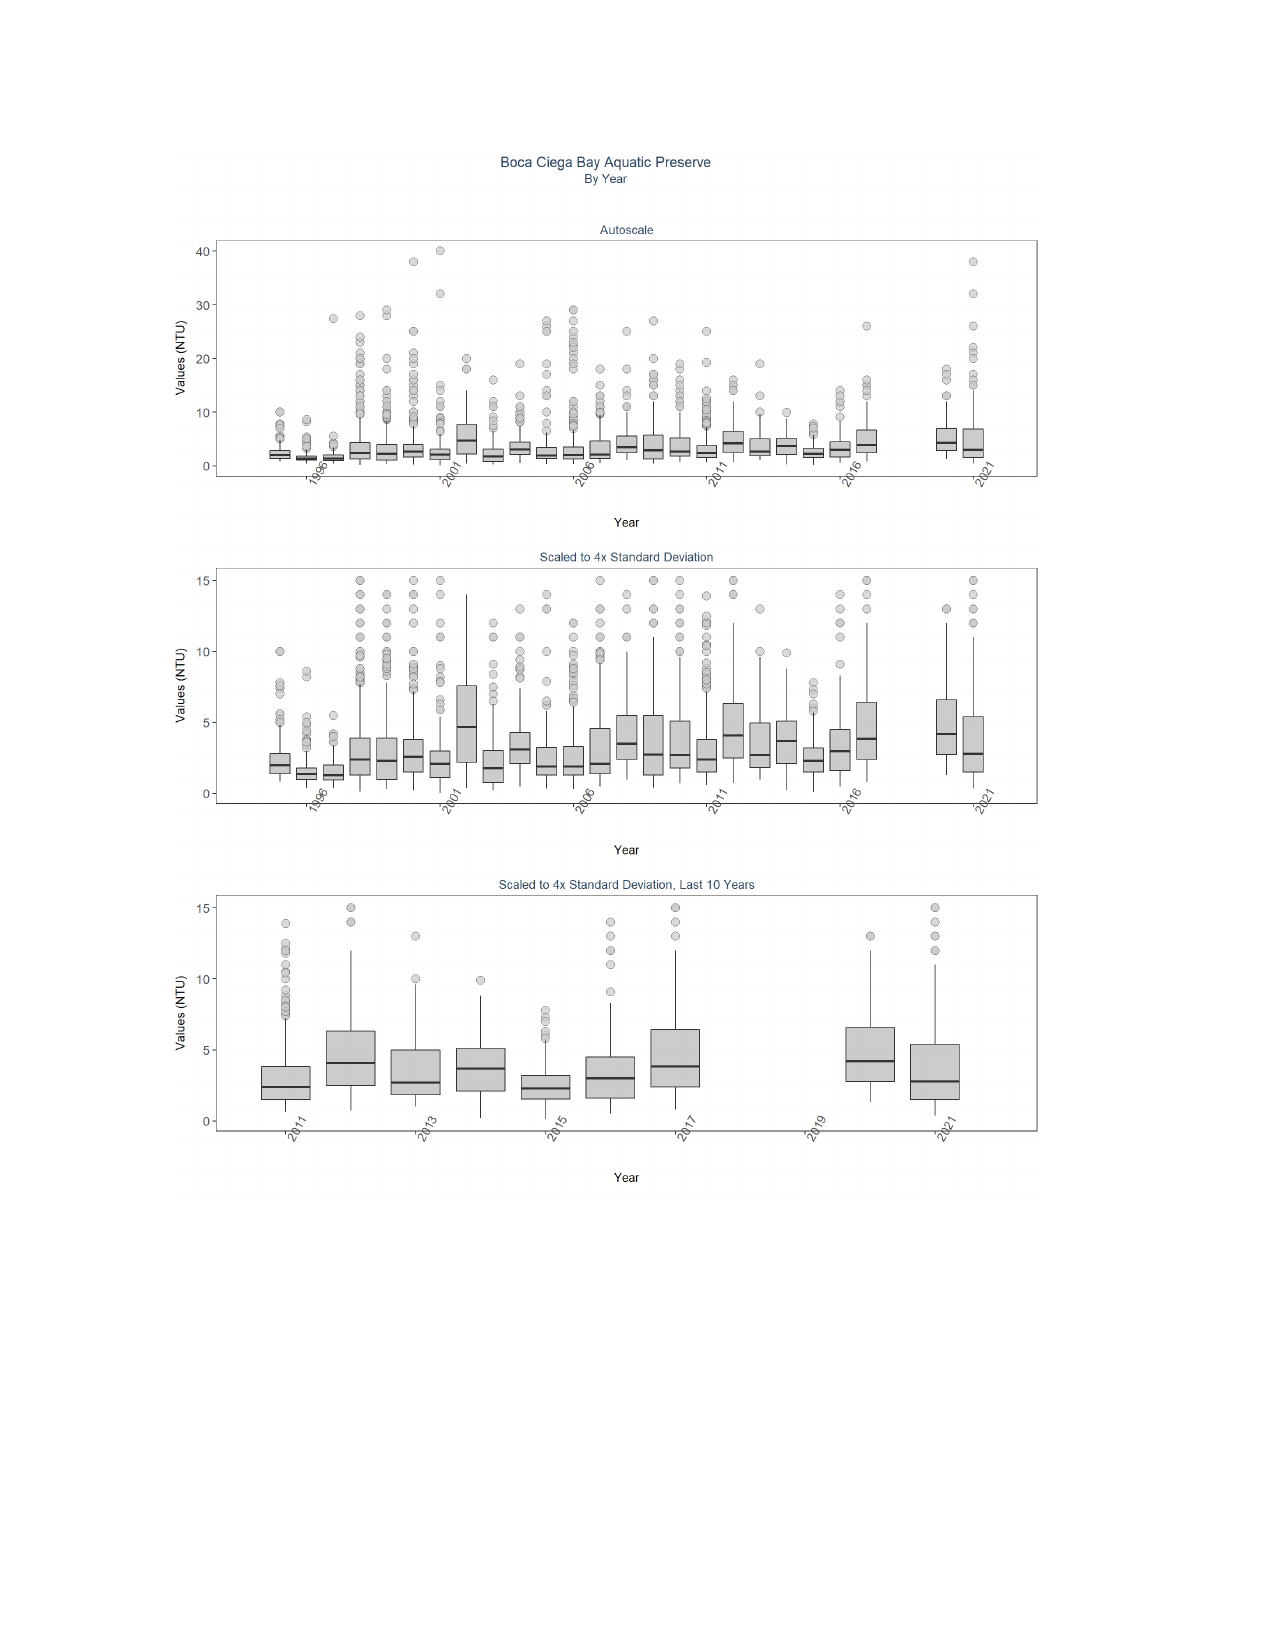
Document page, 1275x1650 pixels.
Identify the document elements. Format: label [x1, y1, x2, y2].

picture [168, 150, 1044, 1200]
